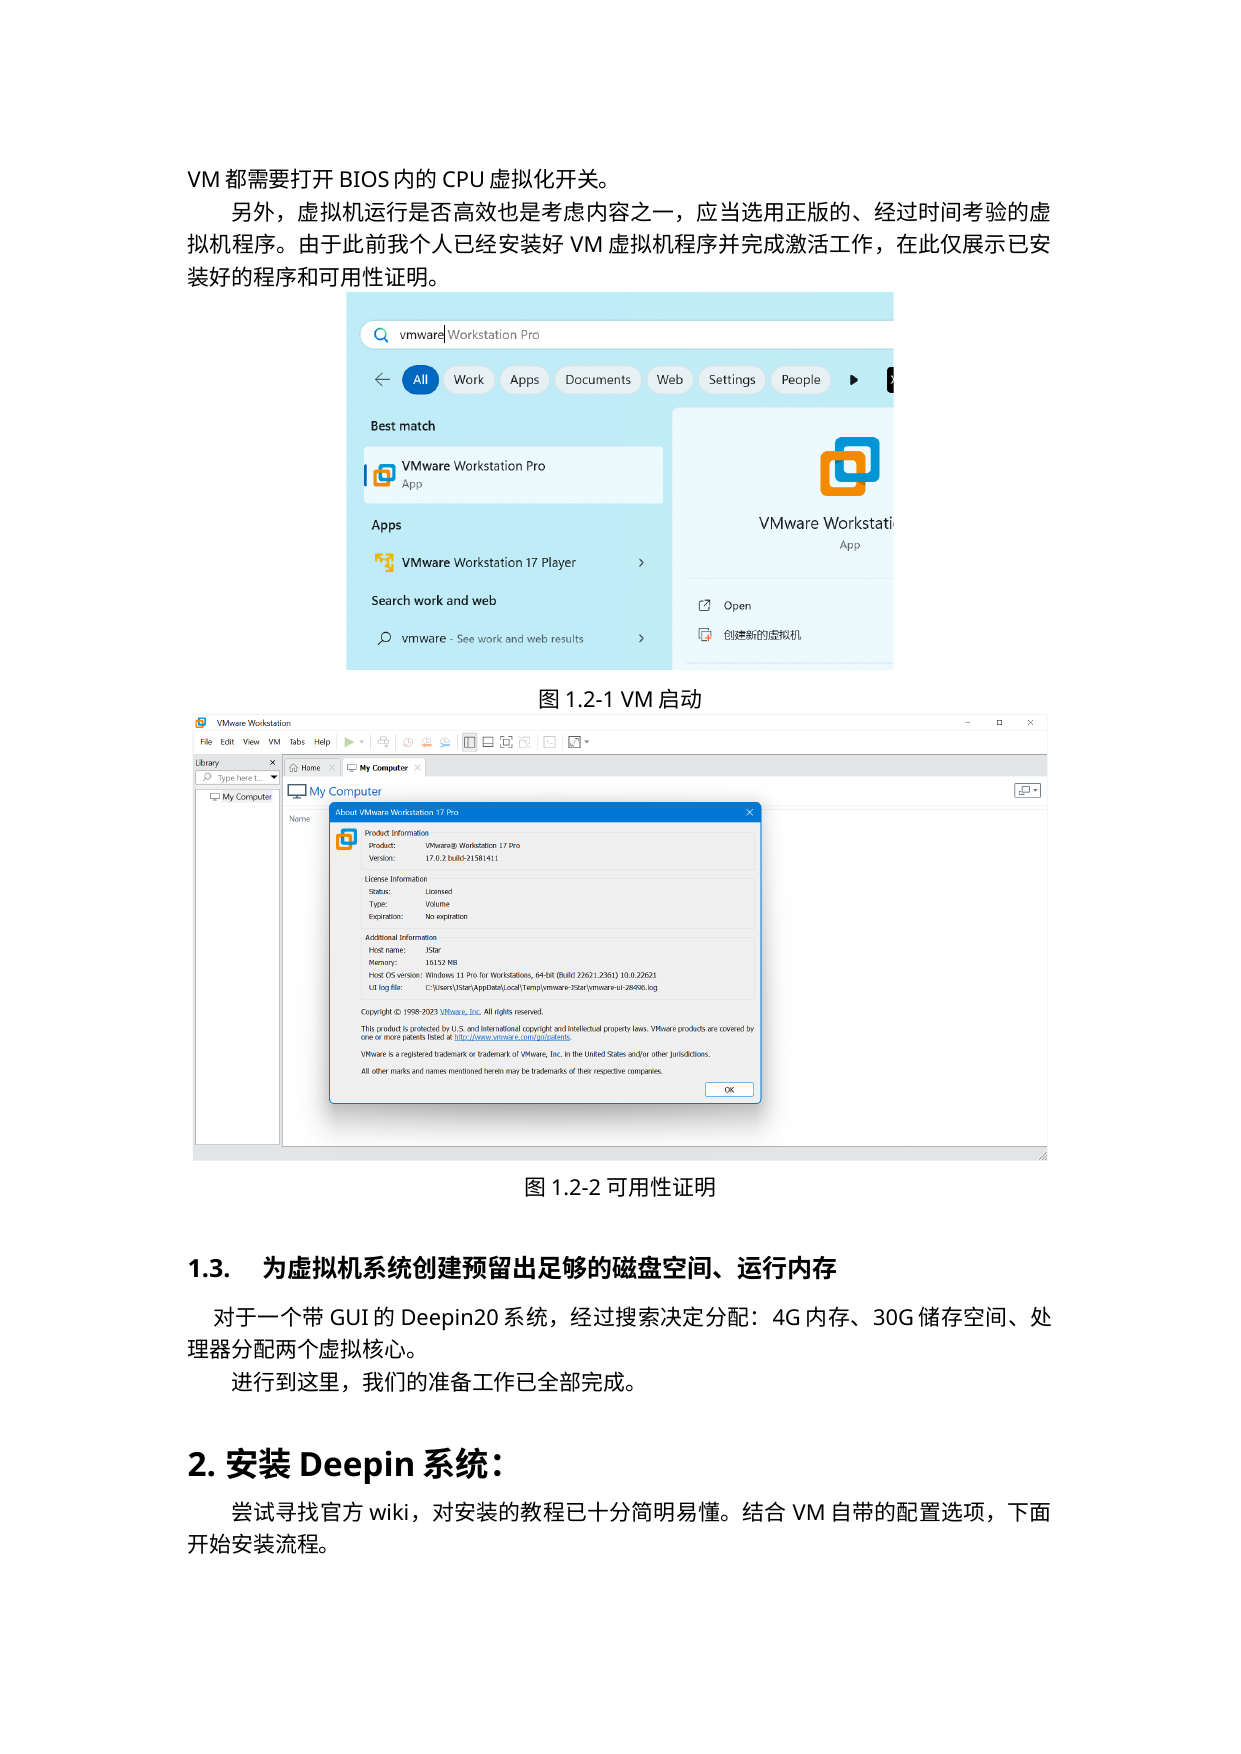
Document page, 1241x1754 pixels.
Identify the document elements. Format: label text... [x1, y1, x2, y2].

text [187, 162, 1053, 194]
list 为虚拟机系统创建预留出足够的磁盘空间、运行内存 [187, 1234, 1053, 1299]
text 尝试寻找官方wiki，对安装的教程已十分简明易懂。结合VM自带的配置选项，下面开始安装流程。 [187, 1494, 1053, 1559]
text 对于一个带GUI的Deepin20系统，经过搜索决定分配：4G内存、30G储存空间、处理器分配两个虚拟核心。 [187, 1299, 1053, 1364]
picture [346, 292, 894, 670]
list 安装Deepin系统： [187, 1429, 1053, 1494]
picture [192, 714, 1048, 1161]
text 进行到这里，我们的准备工作已全部完成。 [187, 1364, 1053, 1397]
text 图1.2-1 VM启动 [187, 682, 1053, 714]
text 另外，虚拟机运行是否高效也是考虑内容之一，应当选用正版的、经过时间考验的虚拟机程序。由于此前我个人已经安装好VM虚拟机程序并完成激活工作，在此仅展示已安装好的程序和可用性证明。 [187, 194, 1053, 292]
text 图1.2-2 可用性证明 [187, 1169, 1053, 1202]
